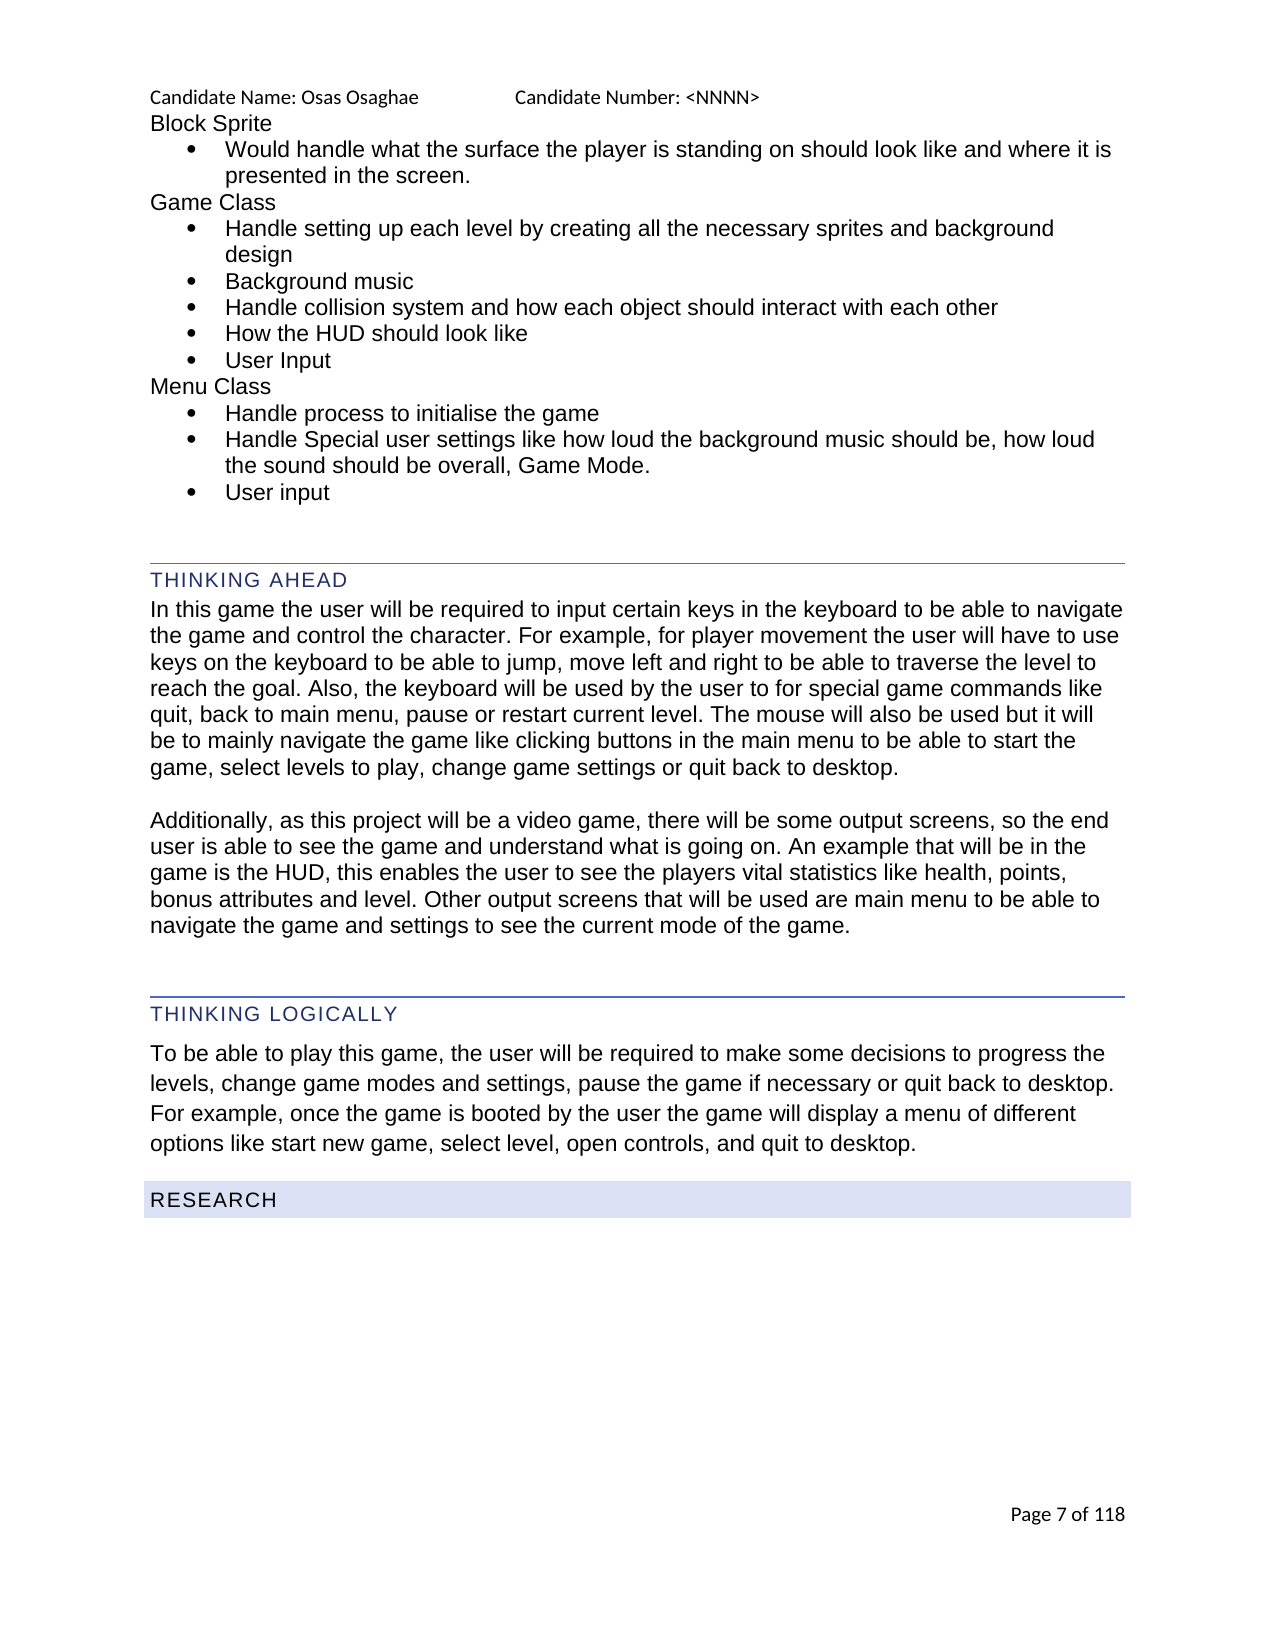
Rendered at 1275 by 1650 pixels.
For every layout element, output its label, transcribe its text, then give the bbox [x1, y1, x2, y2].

list Handle Special user settings like how loud the background music should be, how loud the sound should be overall, Game Mode. [187, 426, 1125, 478]
subtitle Research [150, 1188, 1125, 1211]
text Menu Class [150, 373, 1125, 399]
text In this game the user will be required to input certain keys in the keyboard to be able to navigate the game and control the character. For example, for player movement the user will have to use keys on the keyboard to be able to jump, move left and right to be able to traverse the level to reach the goal. Also, the keyboard will be used by the user to for special game commands like quit, back to main menu, pause or restart current level. The mouse will also be used but it will be to mainly navigate the game like clicking buttons in the main menu to be able to start the game, select levels to play, change game settings or quit back to desktop. [150, 596, 1125, 780]
text Game Class [150, 189, 1125, 215]
list Handle setting up each level by creating all the necessary sprites and background design [187, 215, 1125, 268]
list How the HUD should look like [187, 320, 1125, 347]
list Handle collision system and how each object should interact with each other [187, 294, 1125, 320]
list Background music [187, 268, 1125, 294]
list Would handle what the surface the player is standing on should look like and where it is presented in the screen. [187, 136, 1125, 189]
list User Input [187, 347, 1125, 373]
list User input [187, 478, 1125, 505]
text Additionally, as this project will be a video game, there will be some output screens, so the end user is able to see the game and understand what is going on. An example that will be in the game is the HUD, this enables the user to see the players vital statistics like health, points, bonus attributes and level. Other output screens that will be used are main menu to be able to navigate the game and settings to see the current mode of the game. [150, 807, 1125, 938]
subtitle Thinking Ahead [150, 564, 1125, 592]
subtitle Thinking logically [150, 998, 1125, 1026]
list Handle process to initialise the game [187, 399, 1125, 426]
text Block Sprite [150, 109, 1125, 136]
text To be able to play this game, the user will be required to make some decisions to progress the levels, change game modes and settings, pause the game if necessary or quit back to desktop. For example, once the game is booted by the user the game will display a menu of different options like start new game, select level, open controls, and quit to desktop. [150, 1039, 1125, 1157]
